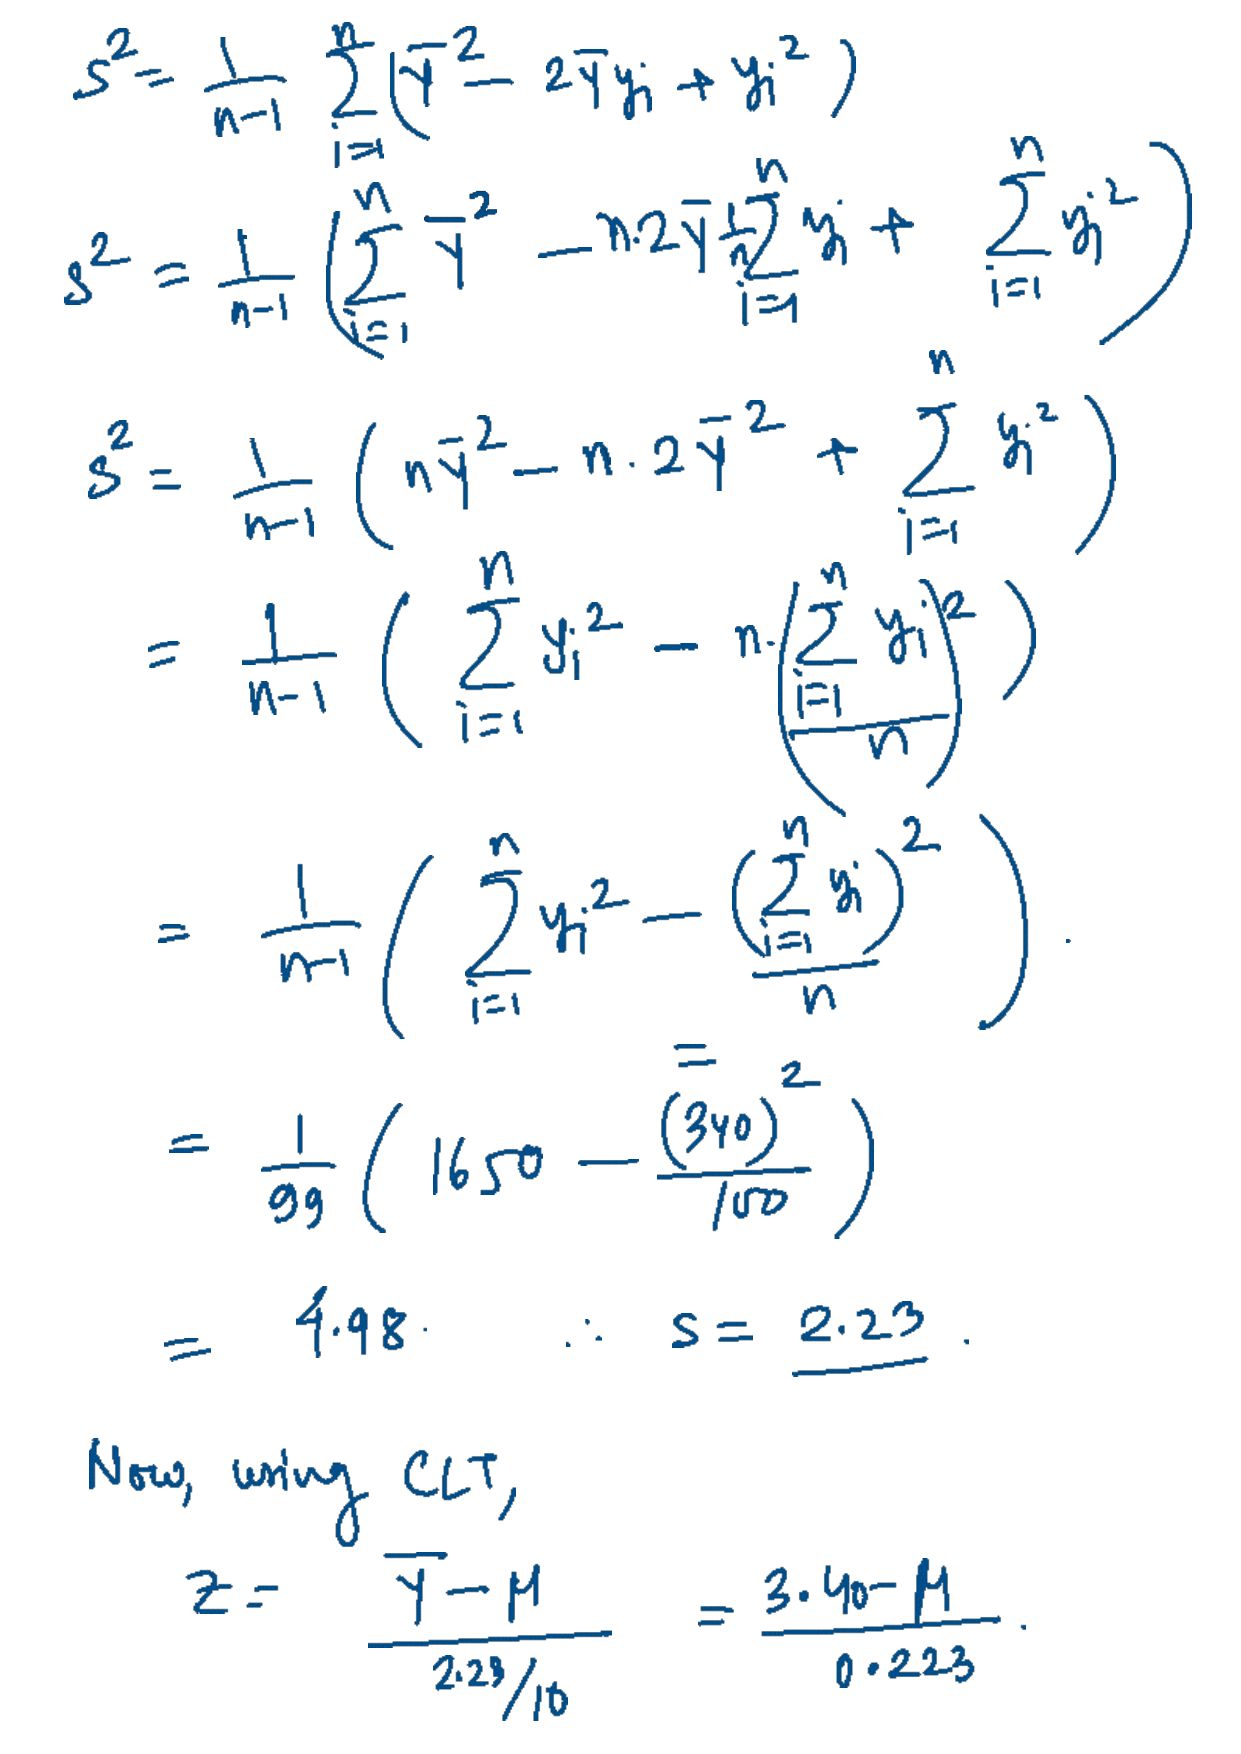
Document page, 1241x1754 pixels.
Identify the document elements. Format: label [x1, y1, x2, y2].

picture [164, 1338, 211, 1362]
picture [546, 49, 652, 120]
picture [542, 602, 623, 680]
picture [698, 1558, 1026, 1688]
picture [677, 35, 856, 118]
picture [929, 350, 955, 374]
picture [64, 232, 189, 305]
picture [390, 26, 514, 141]
picture [433, 1655, 568, 1721]
picture [169, 1134, 209, 1153]
picture [249, 681, 326, 715]
picture [898, 395, 1116, 555]
picture [732, 562, 1036, 1030]
picture [261, 855, 434, 1039]
picture [88, 420, 181, 499]
picture [657, 1044, 874, 1239]
picture [578, 1159, 639, 1166]
picture [326, 182, 497, 360]
picture [261, 1103, 403, 1233]
picture [73, 28, 174, 100]
picture [218, 229, 295, 328]
picture [538, 247, 592, 258]
picture [326, 22, 384, 168]
picture [158, 924, 190, 943]
picture [242, 603, 337, 665]
picture [233, 438, 314, 540]
picture [296, 1286, 427, 1358]
picture [792, 1301, 969, 1377]
picture [513, 400, 786, 491]
picture [817, 438, 858, 475]
picture [465, 833, 702, 1026]
picture [204, 37, 287, 137]
picture [356, 415, 507, 550]
picture [566, 1319, 602, 1347]
picture [382, 551, 523, 748]
picture [654, 643, 698, 652]
picture [672, 1313, 753, 1348]
picture [89, 1438, 612, 1648]
picture [596, 158, 914, 326]
picture [148, 641, 180, 668]
picture [986, 136, 1192, 345]
picture [433, 1137, 543, 1195]
